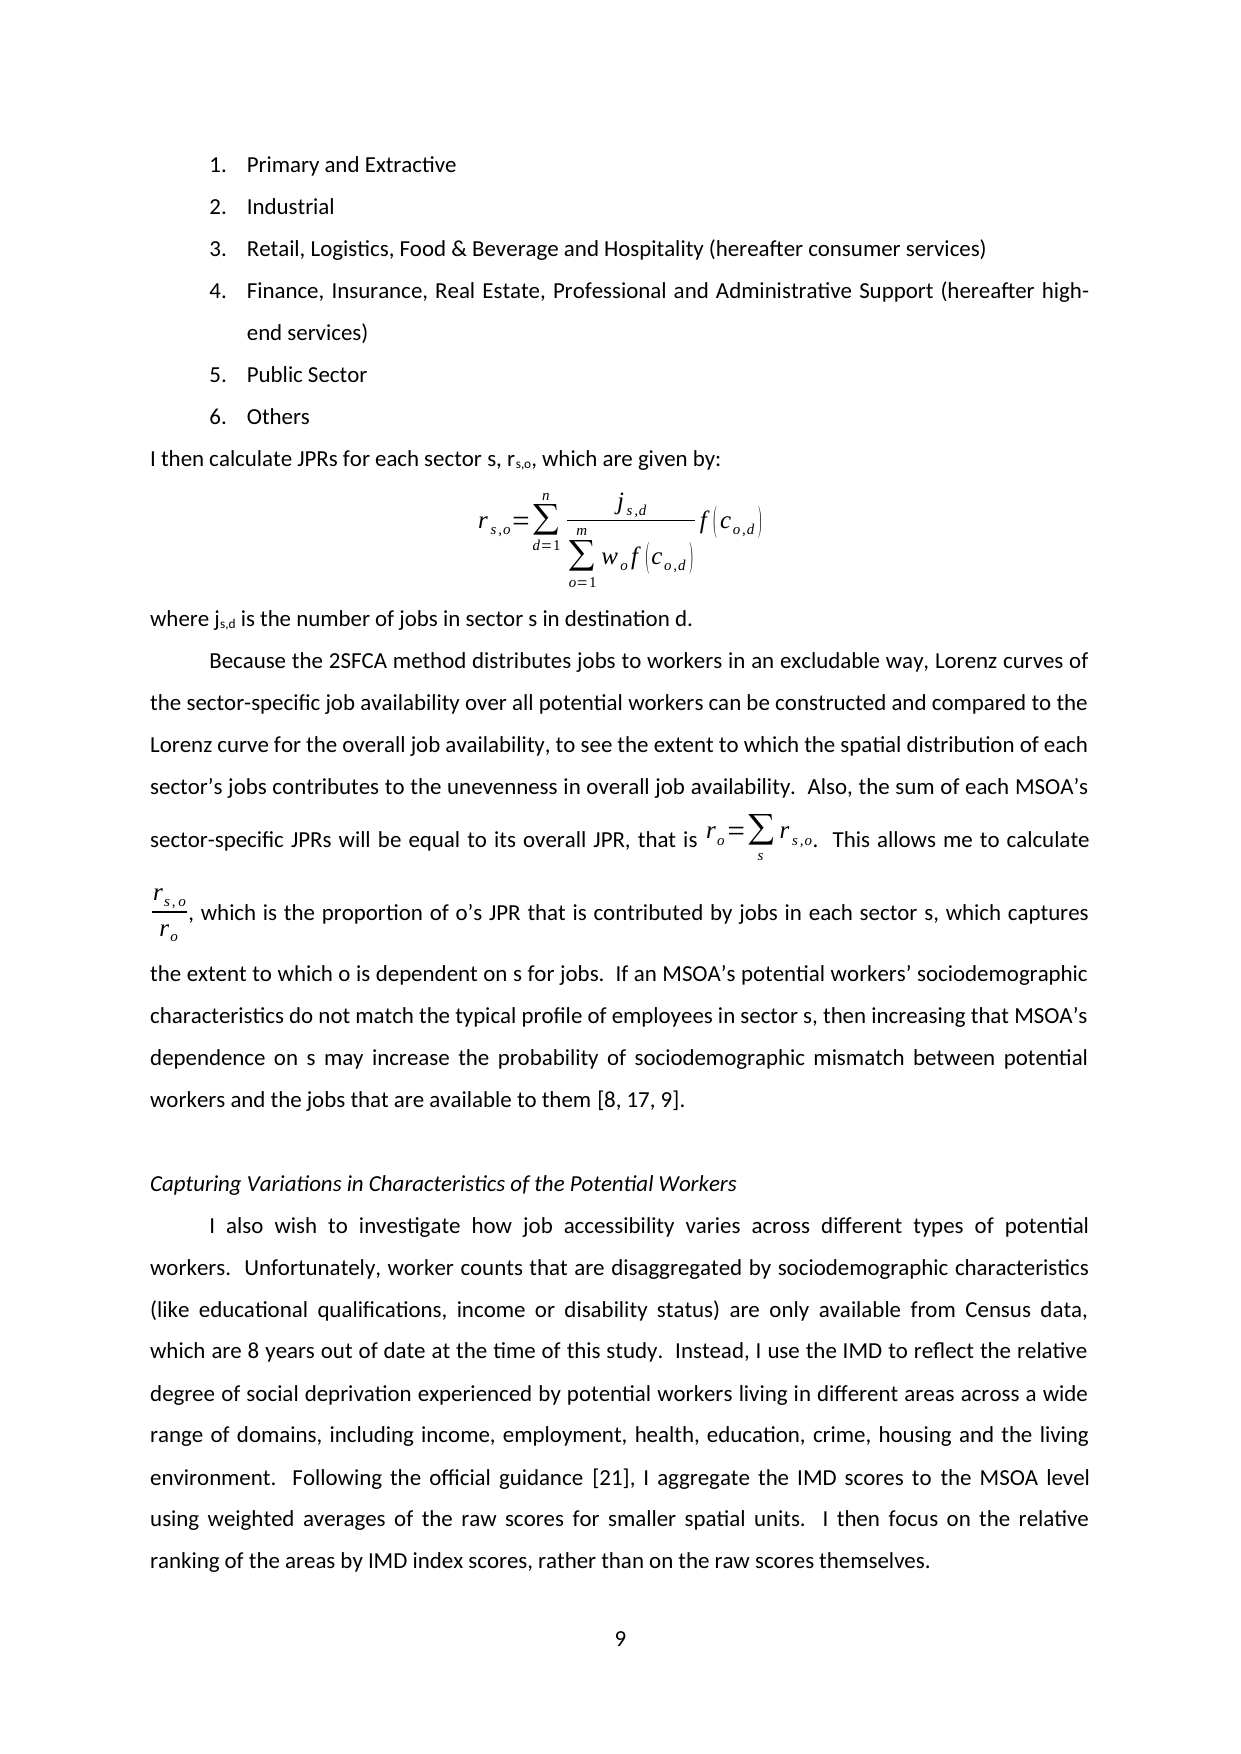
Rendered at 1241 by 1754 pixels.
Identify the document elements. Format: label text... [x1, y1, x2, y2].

text where js,d is the number of jobs in sector s in destination d. [150, 604, 1090, 632]
list Retail, Logistics, Food & Beverage and Hospitality (hereafter consumer services) [209, 234, 1090, 262]
list Others [209, 402, 1090, 430]
text Because the 2SFCA method distributes jobs to workers in an excludable way, Lorenz curves of the sector-specific job availability over all potential workers can be constructed and compared to the Lorenz curve for the overall job availability, to see the extent to which the spatial distribution of each sector’s jobs contributes to the unevenness in overall job availability. Also, the sum of each MSOA’s sector-specific JPRs will be equal to its overall JPR, that is . This allows me to calculate , which is the proportion of o’s JPR that is contributed by jobs in each sector s, which captures the extent to which o is dependent on s for jobs. If an MSOA’s potential workers’ sociodemographic characteristics do not match the typical profile of employees in sector s, then increasing that MSOA’s dependence on s may increase the probability of sociodemographic mismatch between potential workers and the jobs that are available to them. [150, 646, 1090, 1113]
list Finance, Insurance, Real Estate, Professional and Administrative Support (hereafter high-end services) [209, 276, 1090, 346]
list Industrial [209, 192, 1090, 220]
text I then calculate JPRs for each sector s, rs,o, which are given by: [150, 444, 1090, 472]
text Capturing Variations in Characteristics of the Potential Workers [150, 1169, 1090, 1197]
text I also wish to investigate how job accessibility varies across different types of potential workers. Unfortunately, worker counts that are disaggregated by sociodemographic characteristics (like educational qualifications, income or disability status) are only available from Census data, which are 8 years out of date at the time of this study. Instead, I use the IMD to reflect the relative degree of social deprivation experienced by potential workers living in different areas across a wide range of domains, including income, employment, health, education, crime, housing and the living environment. Following the official guidance, I aggregate the IMD scores to the MSOA level using weighted averages of the raw scores for smaller spatial units. I then focus on the relative ranking of the areas by IMD index scores, rather than on the raw scores themselves. [150, 1211, 1090, 1574]
list Public Sector [209, 360, 1090, 388]
list Primary and Extractive [209, 150, 1090, 178]
